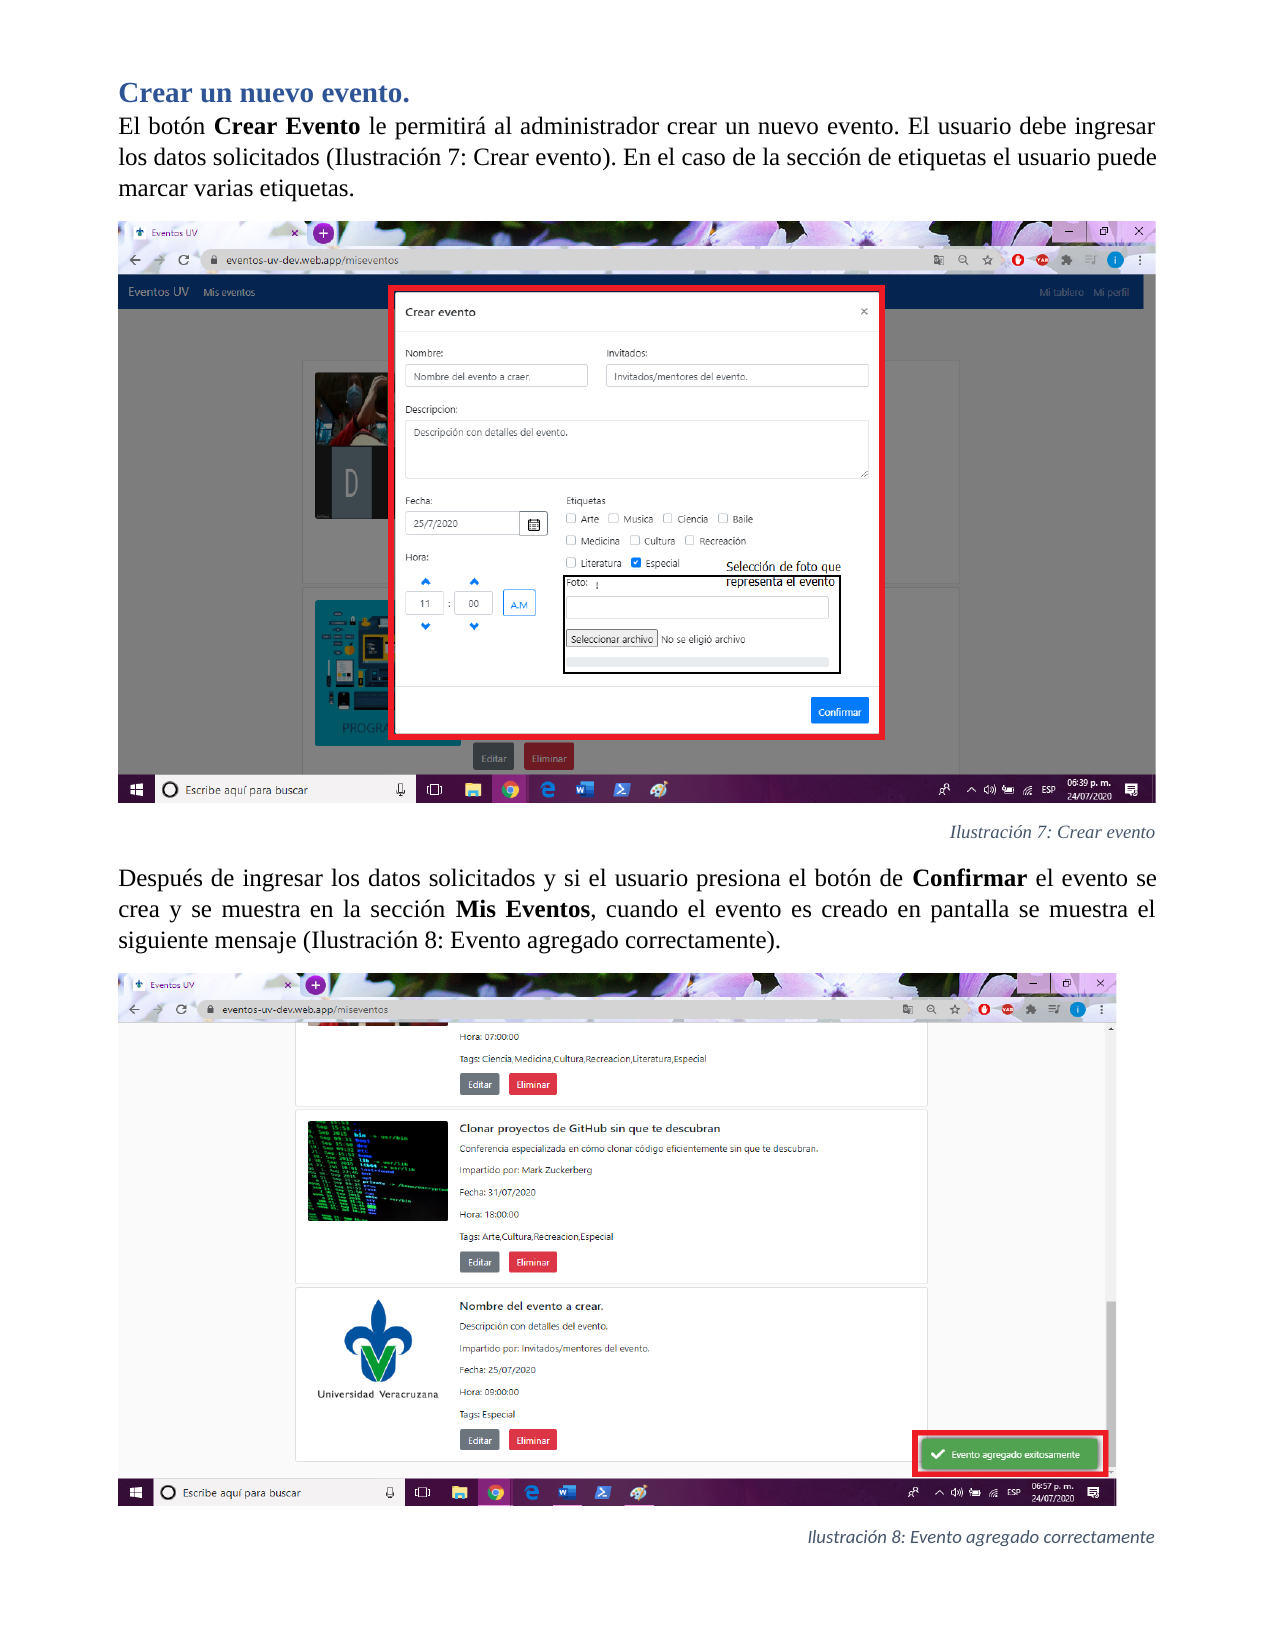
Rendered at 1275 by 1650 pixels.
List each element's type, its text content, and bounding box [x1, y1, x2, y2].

text Ilustración 7: Crear evento [118, 821, 1157, 843]
text El botón Crear Evento le permitirá al administrador crear un nuevo evento. El usuario debe ingresar los datos solicitados (Ilustración 7: Crear evento). En el caso de la sección de etiquetas el usuario puede marcar varias etiquetas. [118, 111, 1157, 202]
text Ilustración 8: Evento agregado correctamente [118, 1525, 1157, 1548]
picture [118, 973, 1117, 1506]
subtitle Crear un nuevo evento. [118, 75, 1157, 108]
picture [118, 221, 1156, 803]
text Después de ingresar los datos solicitados y si el usuario presiona el botón de Confirmar el evento se crea y se muestra en la sección Mis Eventos, cuando el evento es creado en pantalla se muestra el siguiente mensaje (Ilustración 8: Evento agregado correctamente). [118, 863, 1157, 954]
